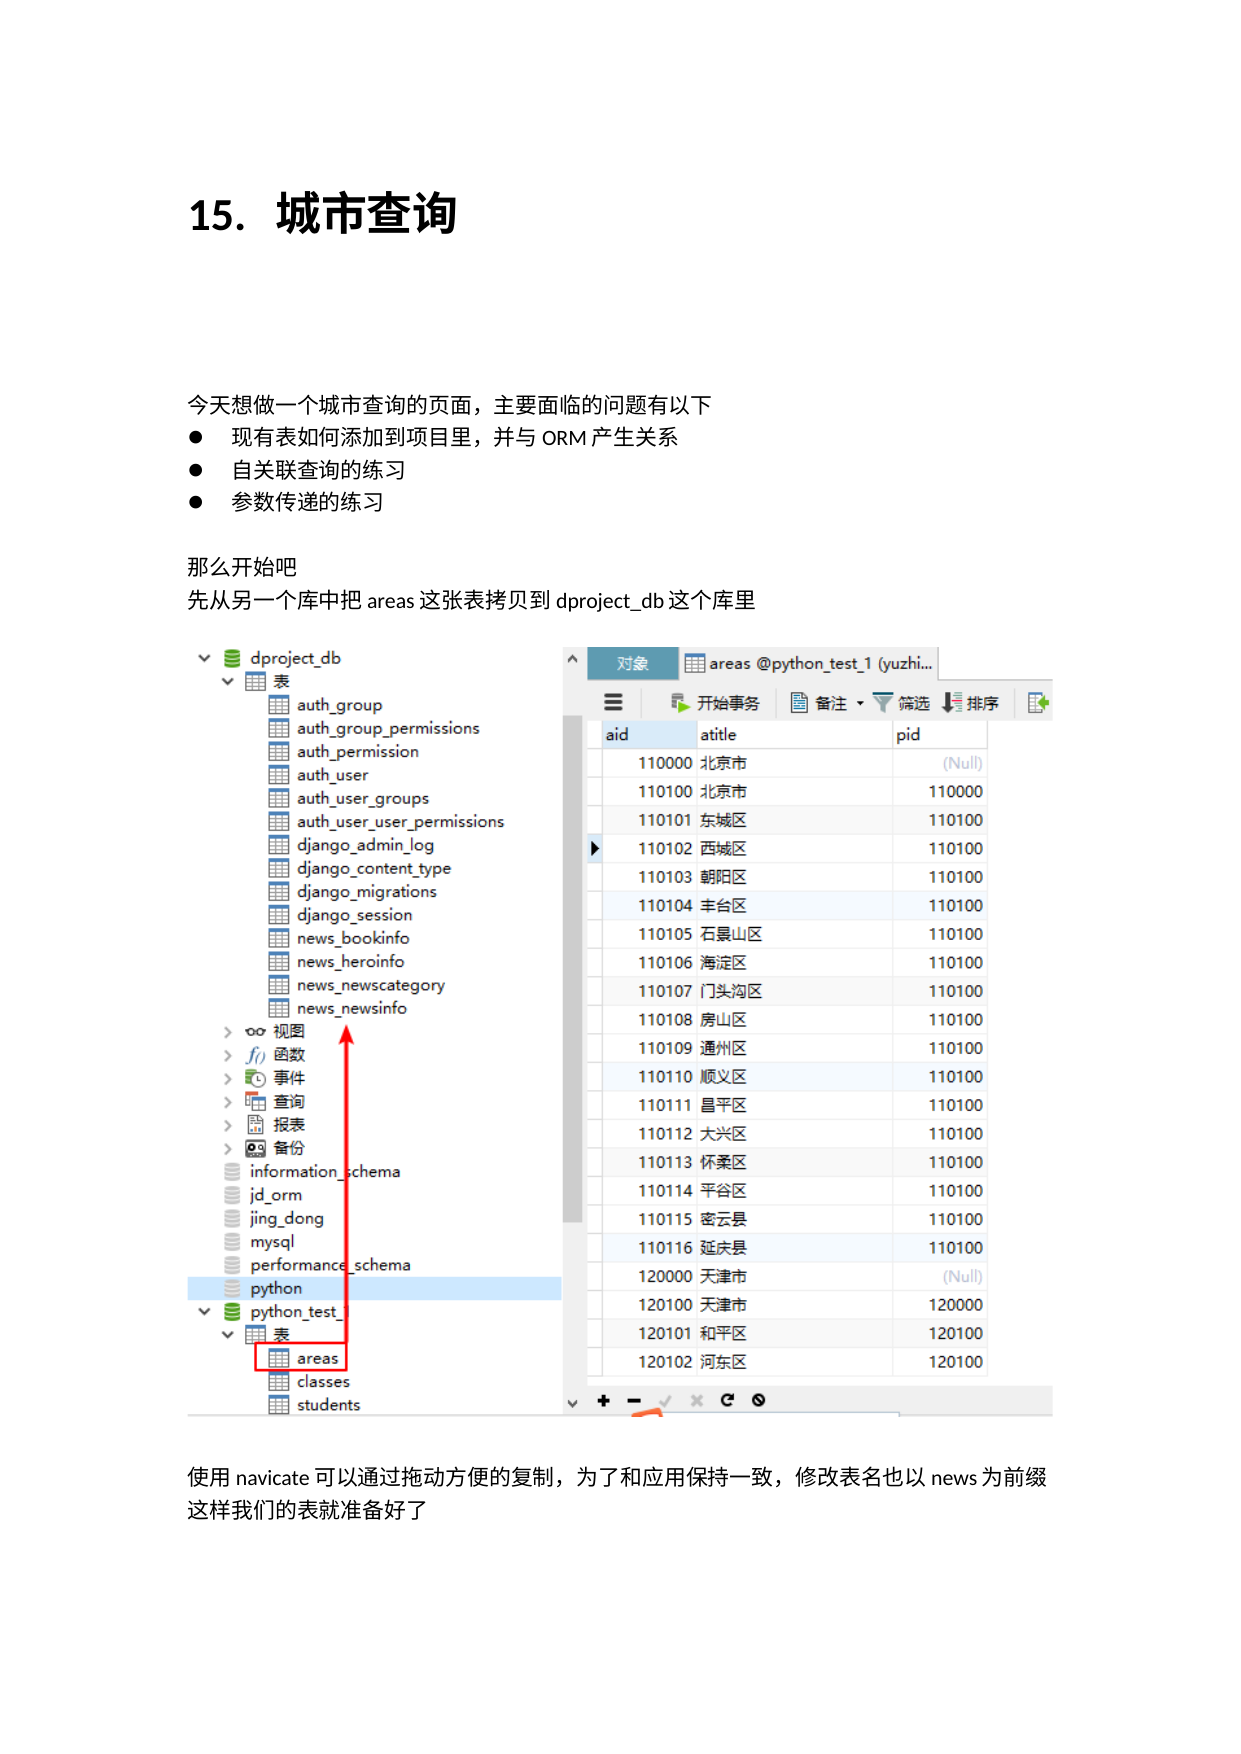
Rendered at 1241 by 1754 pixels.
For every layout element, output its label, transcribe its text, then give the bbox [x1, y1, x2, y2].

list 自关联查询的练习 [187, 452, 1053, 485]
subtitle 城市查询 [187, 162, 1053, 259]
text 今天想做一个城市查询的页面，主要面临的问题有以下 [187, 387, 1053, 420]
list 现有表如何添加到项目里，并与ORM产生关系 [187, 420, 1053, 452]
text 那么开始吧 [187, 550, 1053, 582]
text 这样我们的表就准备好了 [187, 1492, 1053, 1525]
text 先从另一个库中把areas 这张表拷贝到 dproject_db这个库里 [187, 582, 1053, 615]
picture [187, 647, 1053, 1417]
list 参数传递的练习 [187, 485, 1053, 517]
text 使用navicate可以通过拖动方便的复制，为了和应用保持一致，修改表名也以news为前缀 [187, 1460, 1053, 1492]
